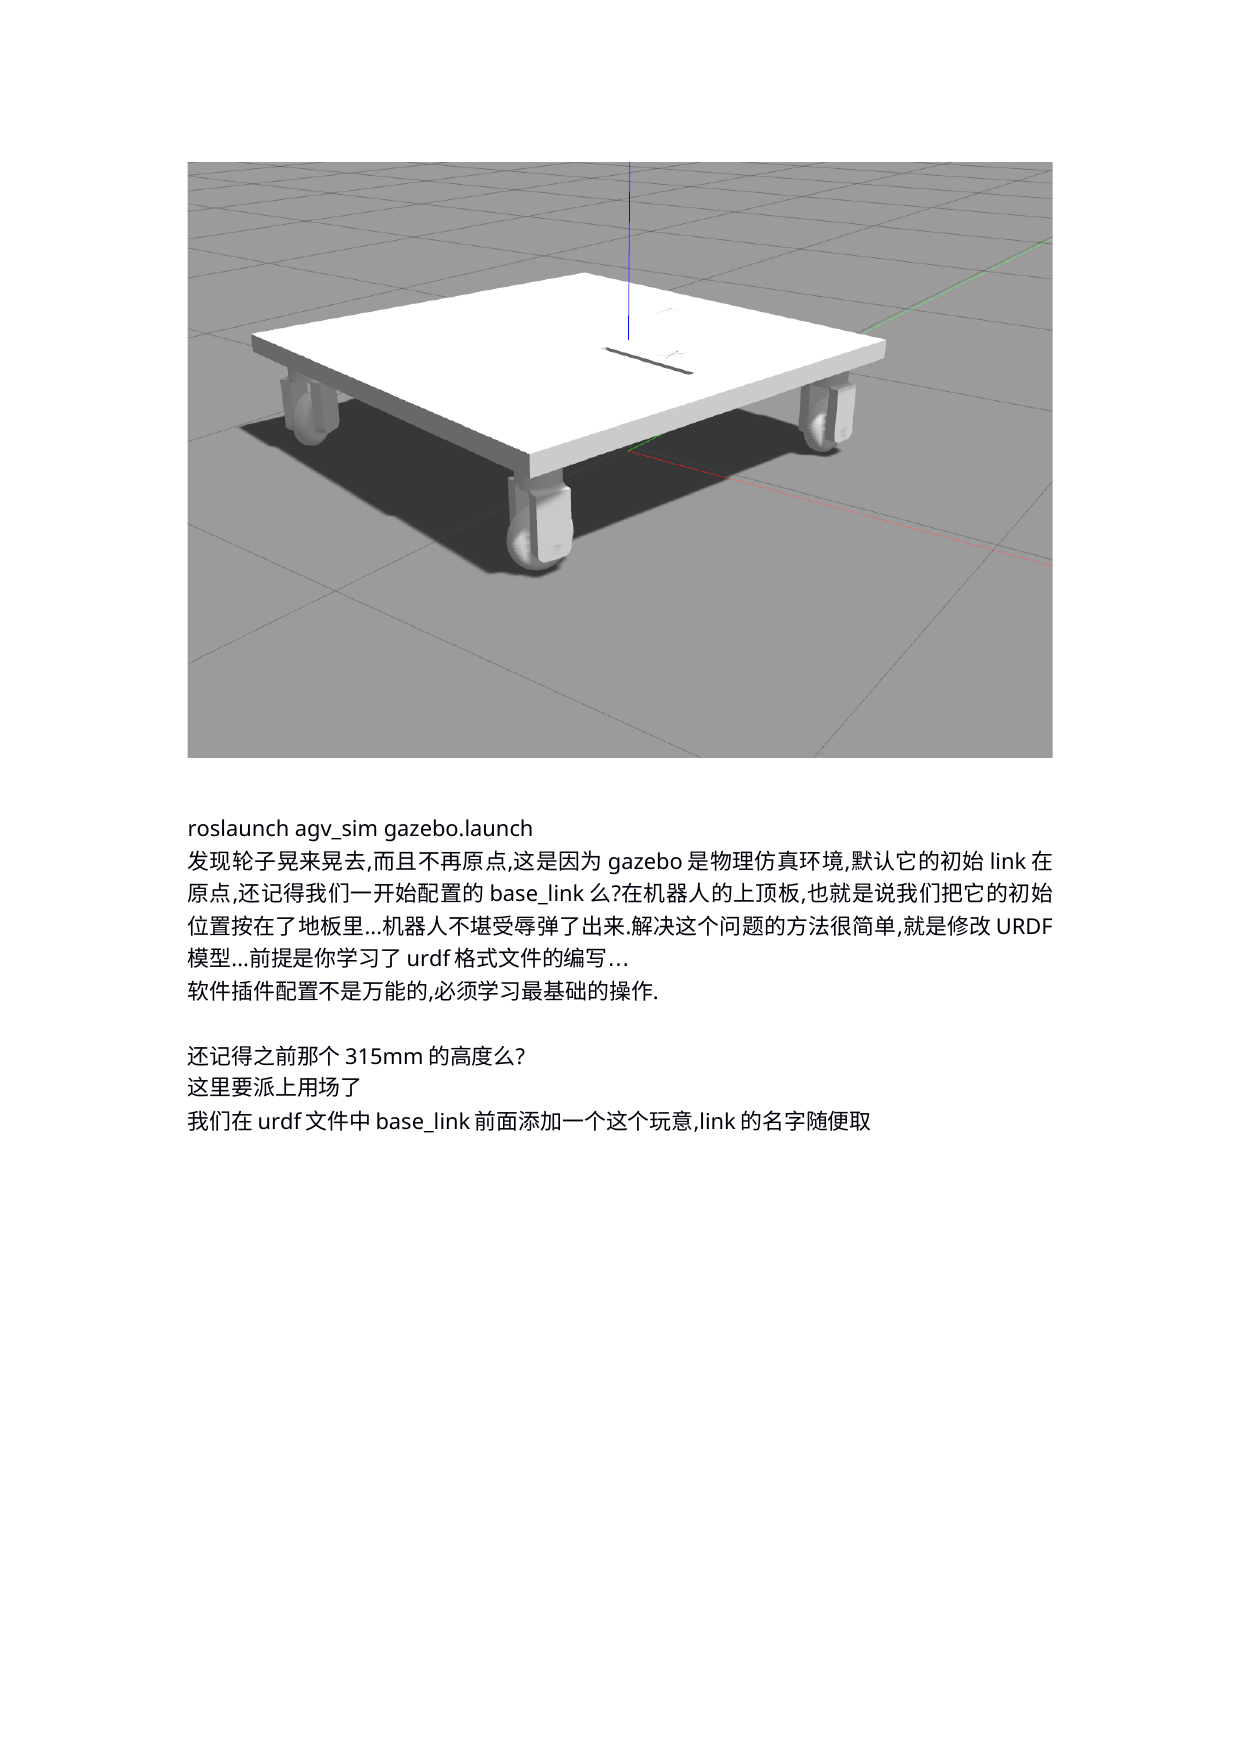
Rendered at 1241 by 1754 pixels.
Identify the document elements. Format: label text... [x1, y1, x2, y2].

text 这里要派上用场了 [187, 1072, 1053, 1104]
text 还记得之前那个315mm的高度么? [187, 1039, 1053, 1072]
text 软件插件配置不是万能的,必须学习最基础的操作. [187, 974, 1053, 1007]
text roslaunch agv_sim gazebo.launch [187, 812, 1053, 844]
picture [187, 162, 1053, 758]
text 我们在urdf文件中base_link前面添加一个这个玩意,link的名字随便取 [187, 1104, 1053, 1137]
text 发现轮子晃来晃去,而且不再原点,这是因为gazebo是物理仿真环境,默认它的初始link在原点,还记得我们一开始配置的base_link么?在机器人的上顶板,也就是说我们把它的初始位置按在了地板里...机器人不堪受辱弹了出来.解决这个问题的方法很简单,就是修改URDF模型...前提是你学习了urdf格式文件的编写… [187, 844, 1053, 974]
